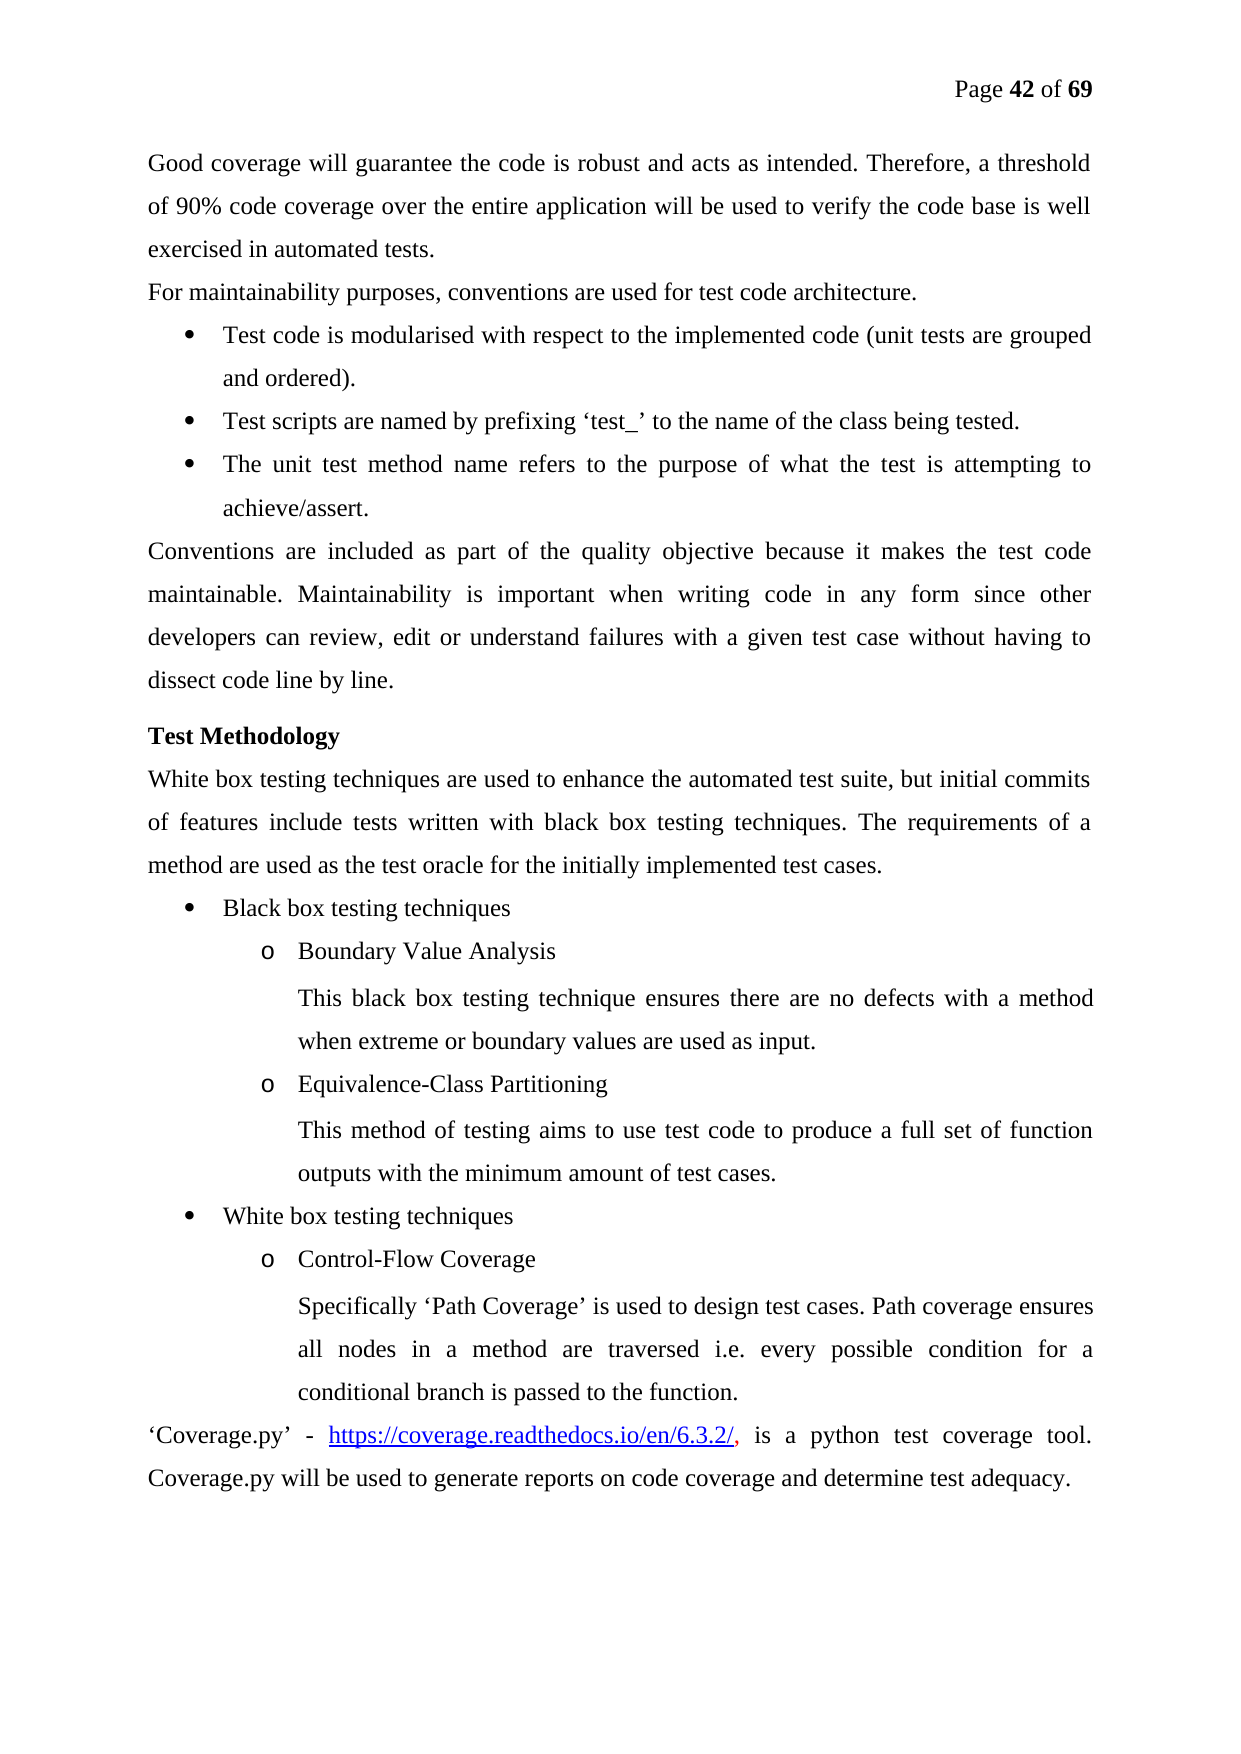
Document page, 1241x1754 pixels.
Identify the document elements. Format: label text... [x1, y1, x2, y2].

text For maintainability purposes, conventions are used for test code architecture. [148, 277, 1092, 306]
text This black box testing technique ensures there are no defects with a method when extreme or boundary values are used as input. [298, 983, 1094, 1054]
list Specifically ‘Path Coverage’ is used to design test cases. Path coverage ensures all nodes in a method are traversed i.e. every possible condition for a conditional branch is passed to the function. [298, 1291, 1094, 1406]
text Conventions are included as part of the quality objective because it makes the test code maintainable. Maintainability is important when writing code in any form since other developers can review, edit or understand failures with a given test case without having to dissect code line by line. [148, 536, 1092, 694]
list The unit test method name refers to the purpose of what the test is attempting to achieve/assert. [185, 449, 1092, 521]
list Black box testing techniques [185, 893, 1092, 922]
list This method of testing aims to use test code to produce a full set of function outputs with the minimum amount of test cases. [298, 1115, 1094, 1187]
list Boundary Value Analysis [260, 936, 1092, 967]
text ‘Coverage.py’ - https://coverage.readthedocs.io/en/6.3.2/, is a python test coverage tool. Coverage.py will be used to generate reports on code coverage and determine test adequacy. [148, 1420, 1092, 1492]
list Test code is modularised with respect to the implemented code (unit tests are grouped and ordered). [185, 320, 1092, 392]
list Control-Flow Coverage [260, 1244, 1092, 1275]
text Good coverage will guarantee the code is robust and acts as intended. Therefore, a threshold of 90% code coverage over the entire application will be used to verify the code base is well exercised in automated tests. [148, 148, 1092, 263]
list Test scripts are named by prefixing ‘test_’ to the name of the class being tested. [185, 406, 1092, 435]
text Test Methodology [148, 721, 1092, 749]
text White box testing techniques are used to enhance the automated test suite, but initial commits of features include tests written with black box testing techniques. The requirements of a method are used as the test oracle for the initially implemented test cases. [148, 764, 1092, 879]
list Equivalence-Class Partitioning [260, 1069, 1092, 1100]
list White box testing techniques [185, 1201, 1092, 1230]
